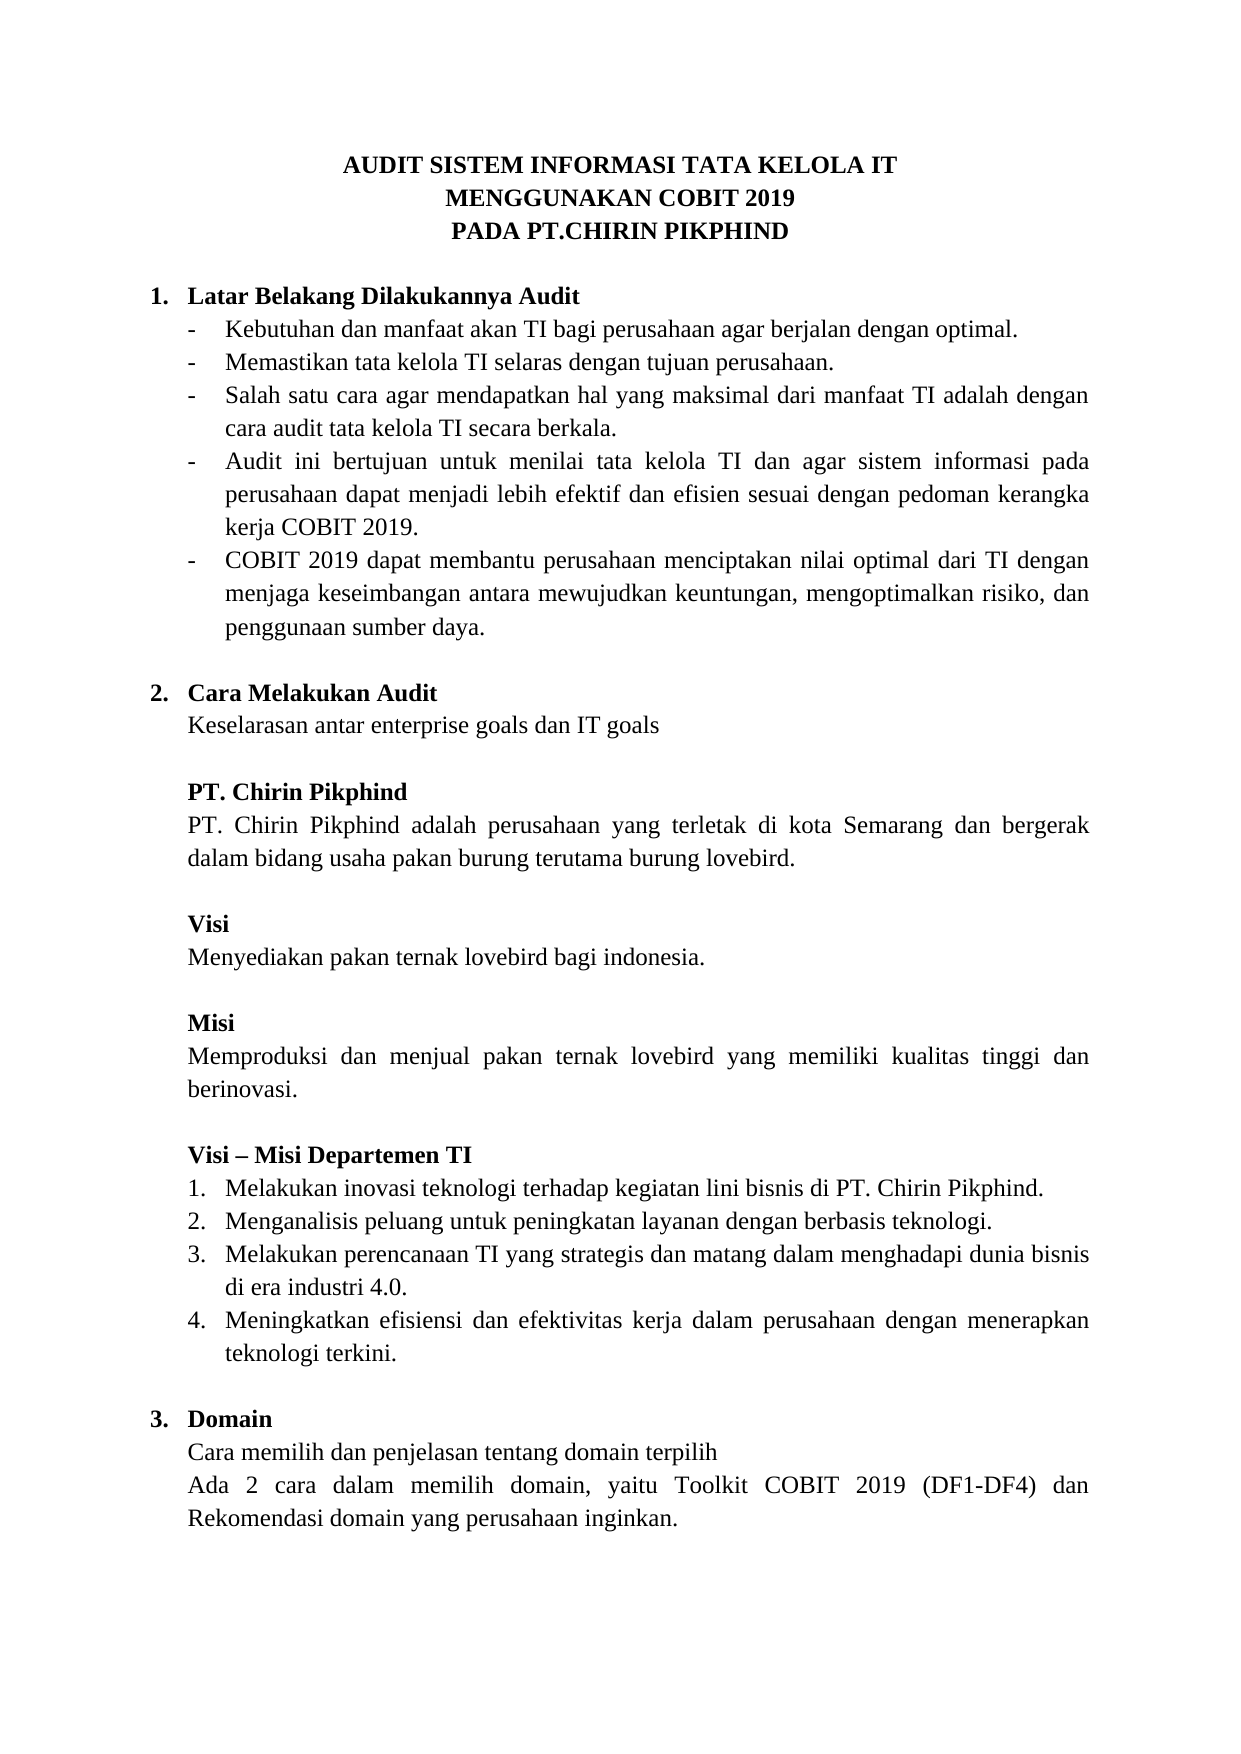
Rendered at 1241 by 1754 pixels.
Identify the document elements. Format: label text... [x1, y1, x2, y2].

list Cara Melakukan Audit [150, 678, 1090, 706]
list Menyediakan pakan ternak lovebird bagi indonesia. [187, 942, 1090, 971]
list Memproduksi dan menjual pakan ternak lovebird yang memiliki kualitas tinggi dan berinovasi. [187, 1041, 1090, 1103]
list Misi [187, 1008, 1090, 1037]
list Cara memilih dan penjelasan tentang domain terpilih [187, 1437, 1090, 1466]
list Ada 2 cara dalam memilih domain, yaitu Toolkit COBIT 2019 (DF1-DF4) dan Rekomendasi domain yang perusahaan inginkan. [187, 1470, 1090, 1532]
list Kebutuhan dan manfaat akan TI bagi perusahaan agar berjalan dengan optimal. [187, 314, 1090, 343]
list Melakukan inovasi teknologi terhadap kegiatan lini bisnis di PT. Chirin Pikphind. [187, 1173, 1090, 1202]
list Visi – Misi Departemen TI [187, 1140, 1090, 1169]
text AUDIT SISTEM INFORMASI TATA KELOLA IT [150, 150, 1090, 179]
list Visi [187, 909, 1090, 937]
list Salah satu cara agar mendapatkan hal yang maksimal dari manfaat TI adalah dengan cara audit tata kelola TI secara berkala. [187, 380, 1090, 442]
text PADA PT.CHIRIN PIKPHIND [150, 216, 1090, 245]
list Domain [150, 1404, 1090, 1433]
text MENGGUNAKAN COBIT 2019 [150, 183, 1090, 212]
list Memastikan tata kelola TI selaras dengan tujuan perusahaan. [187, 347, 1090, 376]
list Audit ini bertujuan untuk menilai tata kelola TI dan agar sistem informasi pada perusahaan dapat menjadi lebih efektif dan efisien sesuai dengan pedoman kerangka kerja COBIT 2019. [187, 446, 1090, 541]
list COBIT 2019 dapat membantu perusahaan menciptakan nilai optimal dari TI dengan menjaga keseimbangan antara mewujudkan keuntungan, mengoptimalkan risiko, dan penggunaan sumber daya. [187, 546, 1090, 640]
list PT. Chirin Pikphind [187, 777, 1090, 805]
list Menganalisis peluang untuk peningkatan layanan dengan berbasis teknologi. [187, 1206, 1090, 1235]
list PT. Chirin Pikphind adalah perusahaan yang terletak di kota Semarang dan bergerak dalam bidang usaha pakan burung terutama burung lovebird. [187, 810, 1090, 871]
list Keselarasan antar enterprise goals dan IT goals [187, 711, 1090, 739]
list Latar Belakang Dilakukannya Audit [150, 281, 1090, 310]
list Meningkatkan efisiensi dan efektivitas kerja dalam perusahaan dengan menerapkan teknologi terkini. [187, 1305, 1090, 1367]
list Melakukan perencanaan TI yang strategis dan matang dalam menghadapi dunia bisnis di era industri 4.0. [187, 1239, 1090, 1301]
